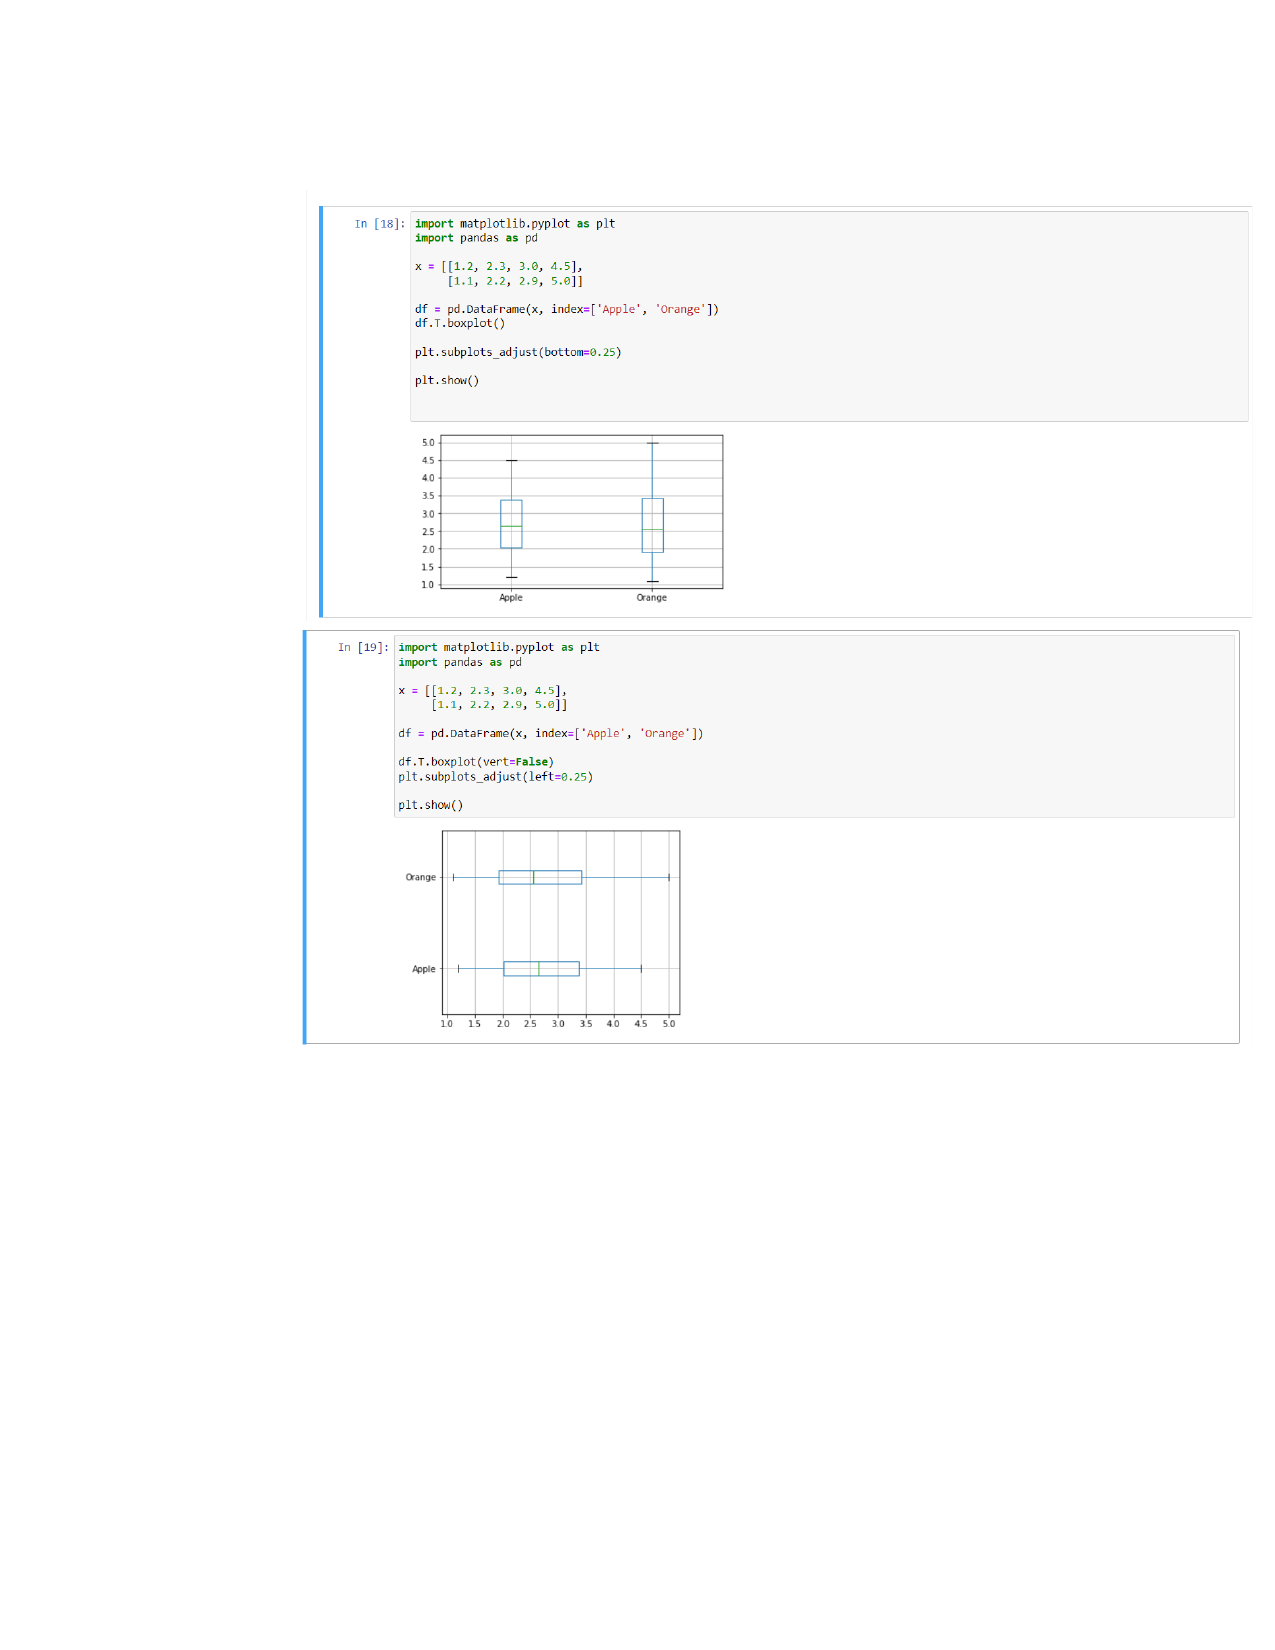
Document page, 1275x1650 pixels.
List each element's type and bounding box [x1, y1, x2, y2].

picture [302, 190, 1253, 1047]
